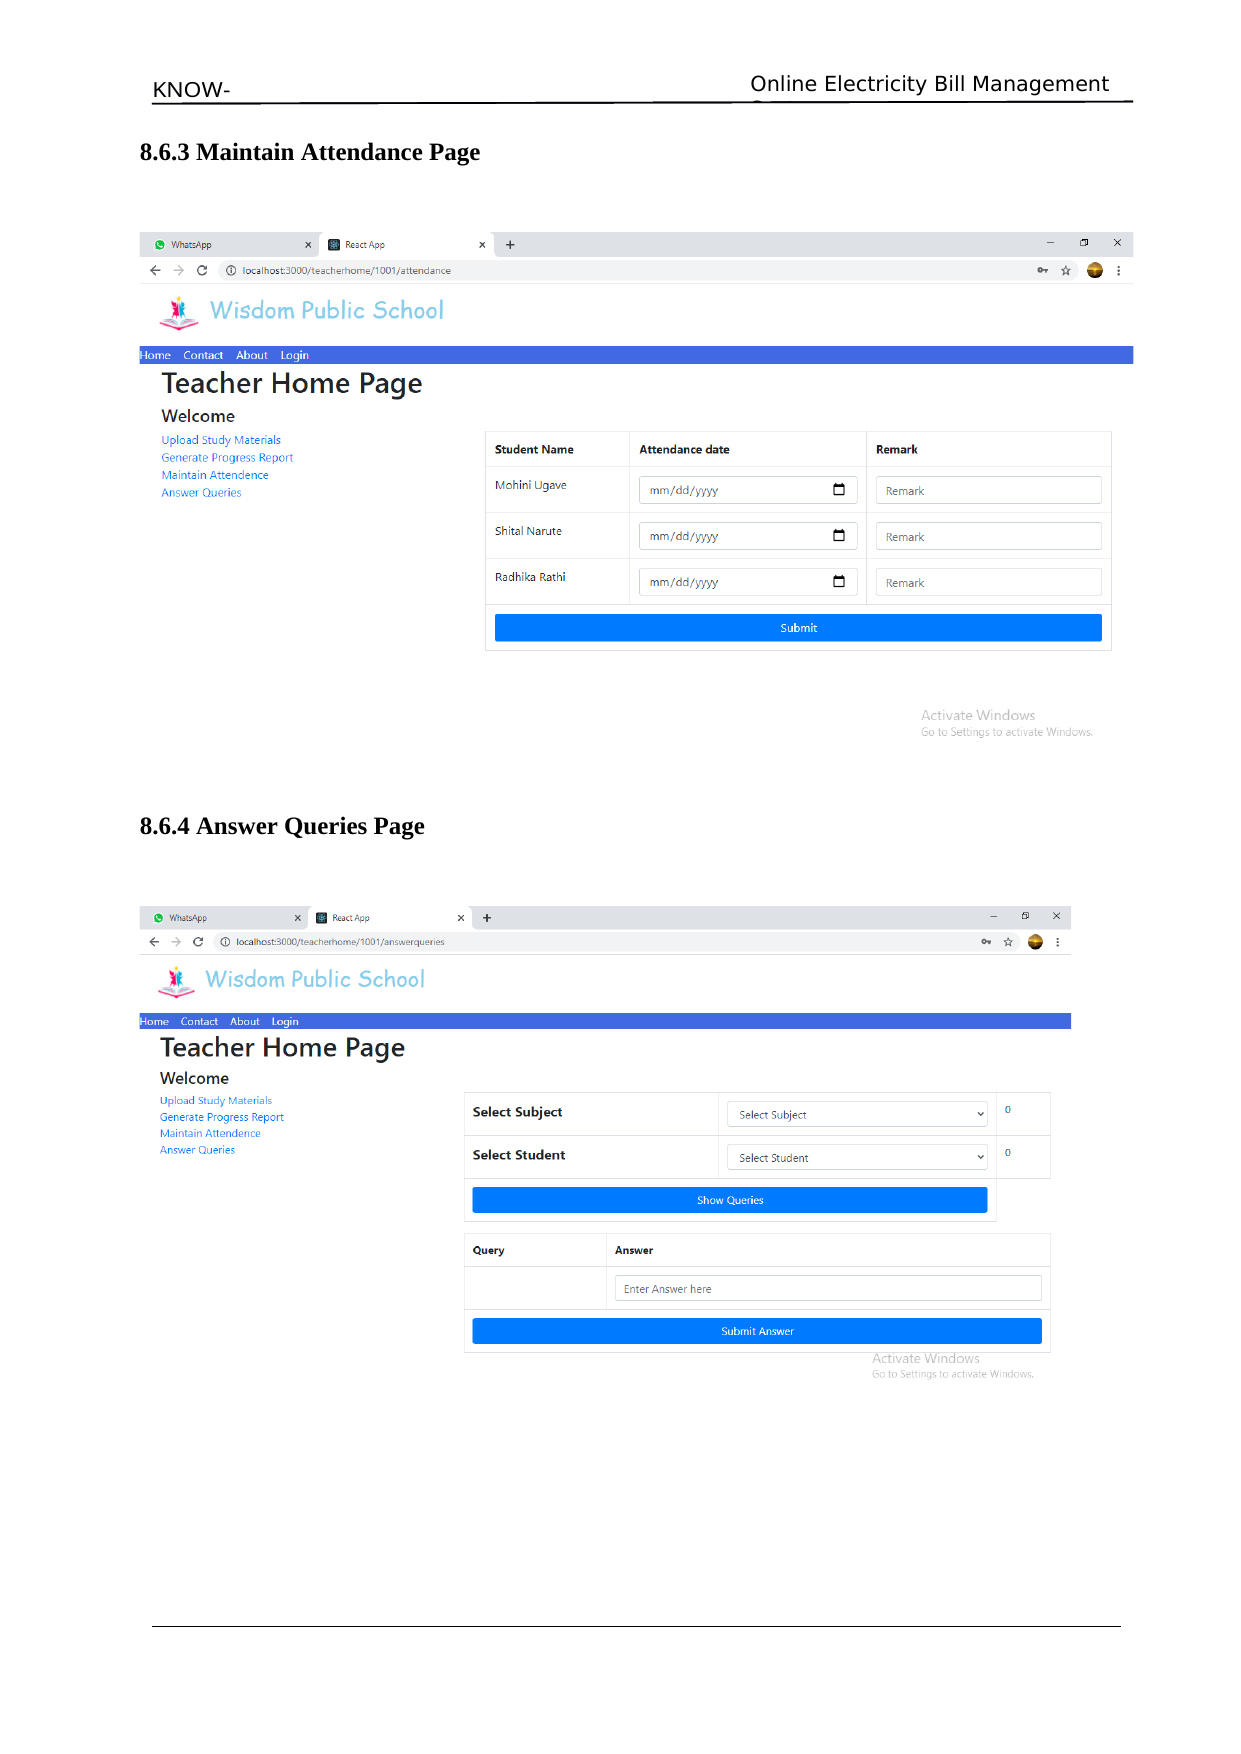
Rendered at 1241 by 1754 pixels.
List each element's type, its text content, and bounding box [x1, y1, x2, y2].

picture [139, 906, 1072, 1403]
text 8.6.4 Answer Queries Page [139, 811, 1134, 840]
text 8.6.3 Maintain Attendance Page [139, 137, 1134, 166]
picture [139, 232, 1134, 763]
